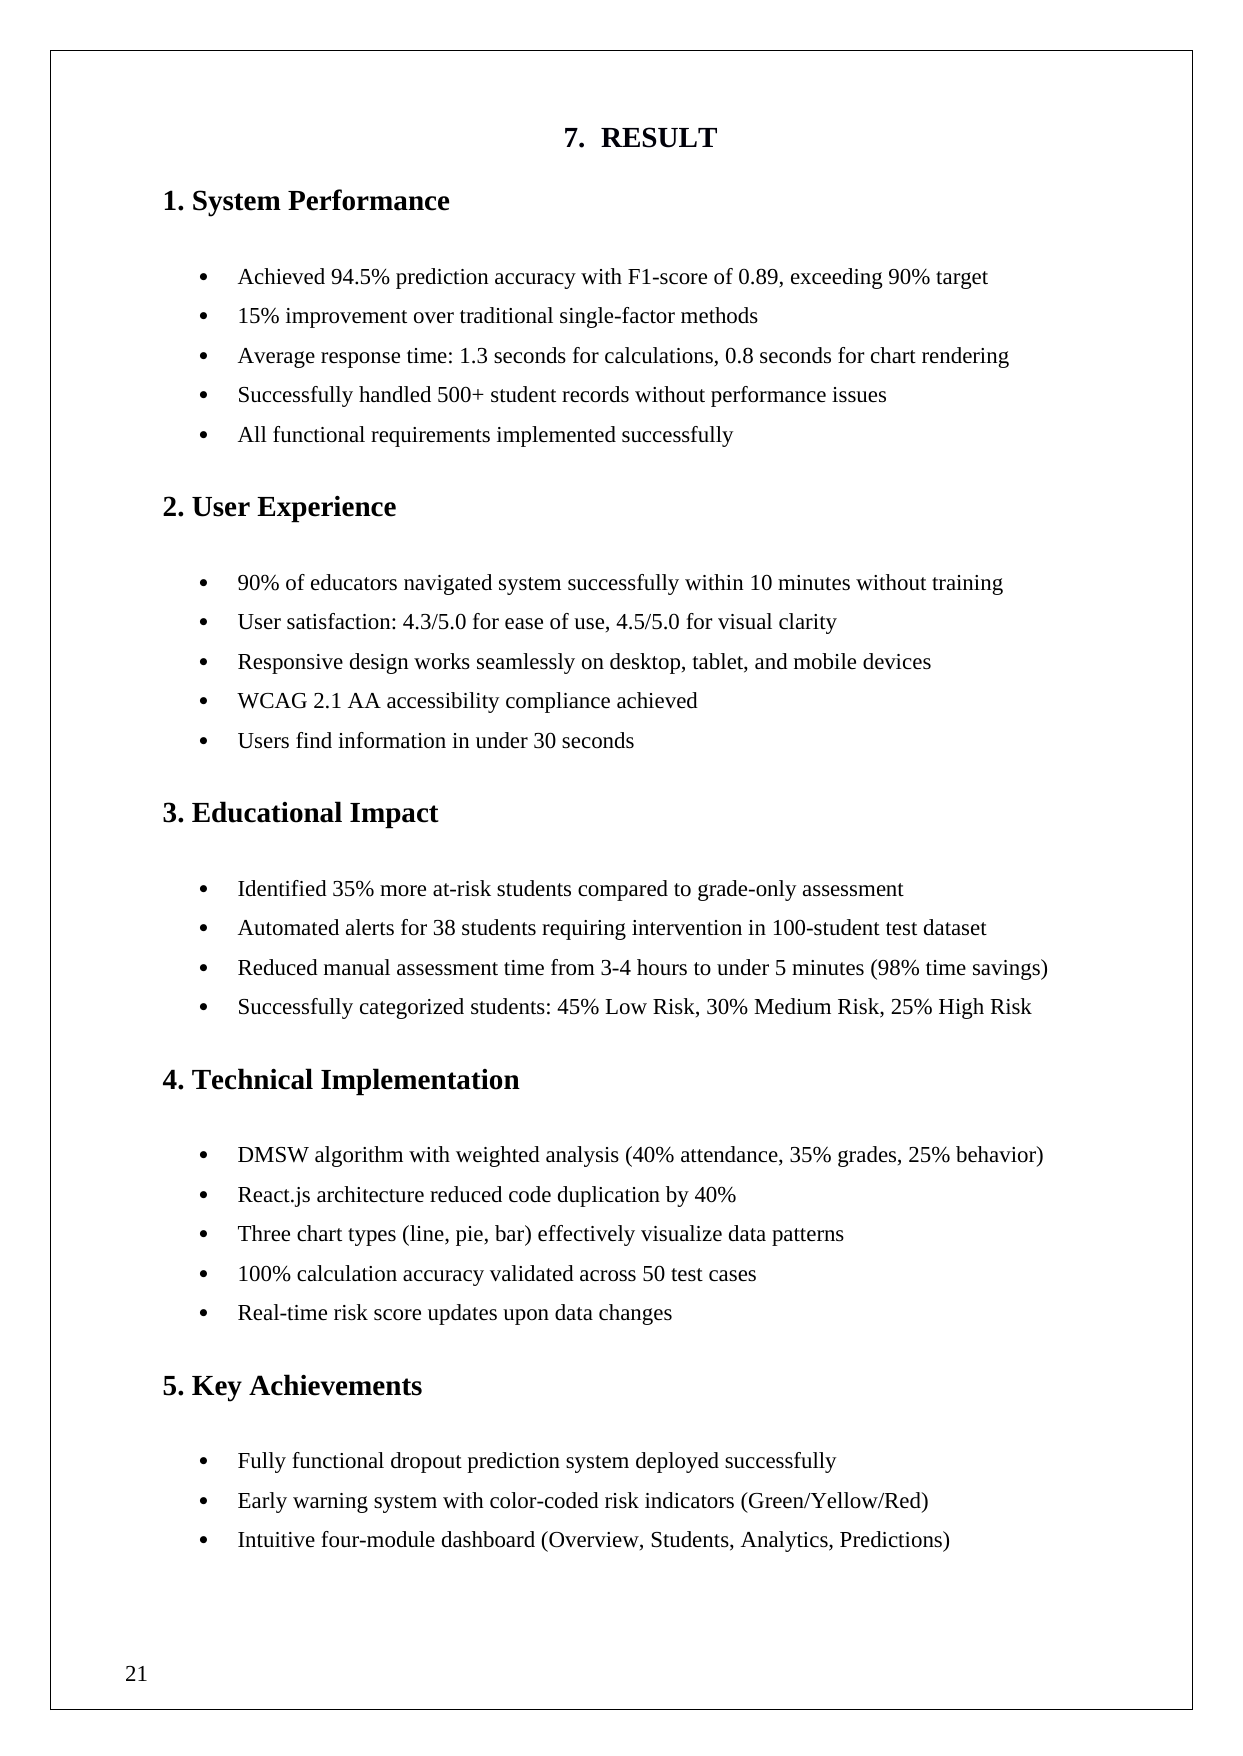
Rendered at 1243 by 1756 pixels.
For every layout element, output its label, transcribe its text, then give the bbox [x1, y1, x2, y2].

subtitle 2. User Experience [162, 489, 1118, 523]
list Responsive design works seamlessly on desktop, tablet, and mobile devices [200, 648, 1118, 674]
subtitle RESULT [162, 121, 1118, 154]
subtitle 5. Key Achievements [162, 1368, 1118, 1402]
list Achieved 94.5% prediction accuracy with F1-score of 0.89, exceeding 90% target [200, 263, 1118, 289]
list WCAG 2.1 AA accessibility compliance achieved [200, 687, 1118, 714]
list Fully functional dropout prediction system deployed successfully [200, 1447, 1118, 1474]
list DMSW algorithm with weighted analysis (40% attendance, 35% grades, 25% behavior) [200, 1141, 1118, 1168]
list Average response time: 1.3 seconds for calculations, 0.8 seconds for chart rendering [200, 342, 1118, 368]
list Users find information in under 30 seconds [200, 727, 1118, 753]
list Identified 35% more at-risk students compared to grade-only assessment [200, 875, 1118, 901]
list Reduced manual assessment time from 3-4 hours to under 5 minutes (98% time savings) [200, 954, 1118, 980]
list 100% calculation accuracy validated across 50 test cases [200, 1260, 1118, 1286]
list Successfully categorized students: 45% Low Risk, 30% Medium Risk, 25% High Risk [200, 993, 1118, 1020]
subtitle 4. Technical Implementation [162, 1062, 1118, 1096]
list User satisfaction: 4.3/5.0 for ease of use, 4.5/5.0 for visual clarity [200, 608, 1118, 635]
list All functional requirements implemented successfully [200, 421, 1118, 447]
list Real-time risk score updates upon data changes [200, 1299, 1118, 1326]
list Intuitive four-module dashboard (Overview, Students, Analytics, Predictions) [200, 1526, 1118, 1553]
subtitle 3. Educational Impact [162, 795, 1118, 829]
list 15% improvement over traditional single-factor methods [200, 302, 1118, 329]
list Automated alerts for 38 students requiring intervention in 100-student test dataset [200, 914, 1118, 941]
list Early warning system with color-coded risk indicators (Green/Yellow/Red) [200, 1487, 1118, 1513]
list 90% of educators navigated system successfully within 10 minutes without training [200, 569, 1118, 595]
list React.js architecture reduced code duplication by 40% [200, 1181, 1118, 1207]
list Three chart types (line, pie, bar) effectively visualize data patterns [200, 1220, 1118, 1247]
subtitle 1. System Performance [162, 183, 1118, 217]
list Successfully handled 500+ student records without performance issues [200, 381, 1118, 408]
